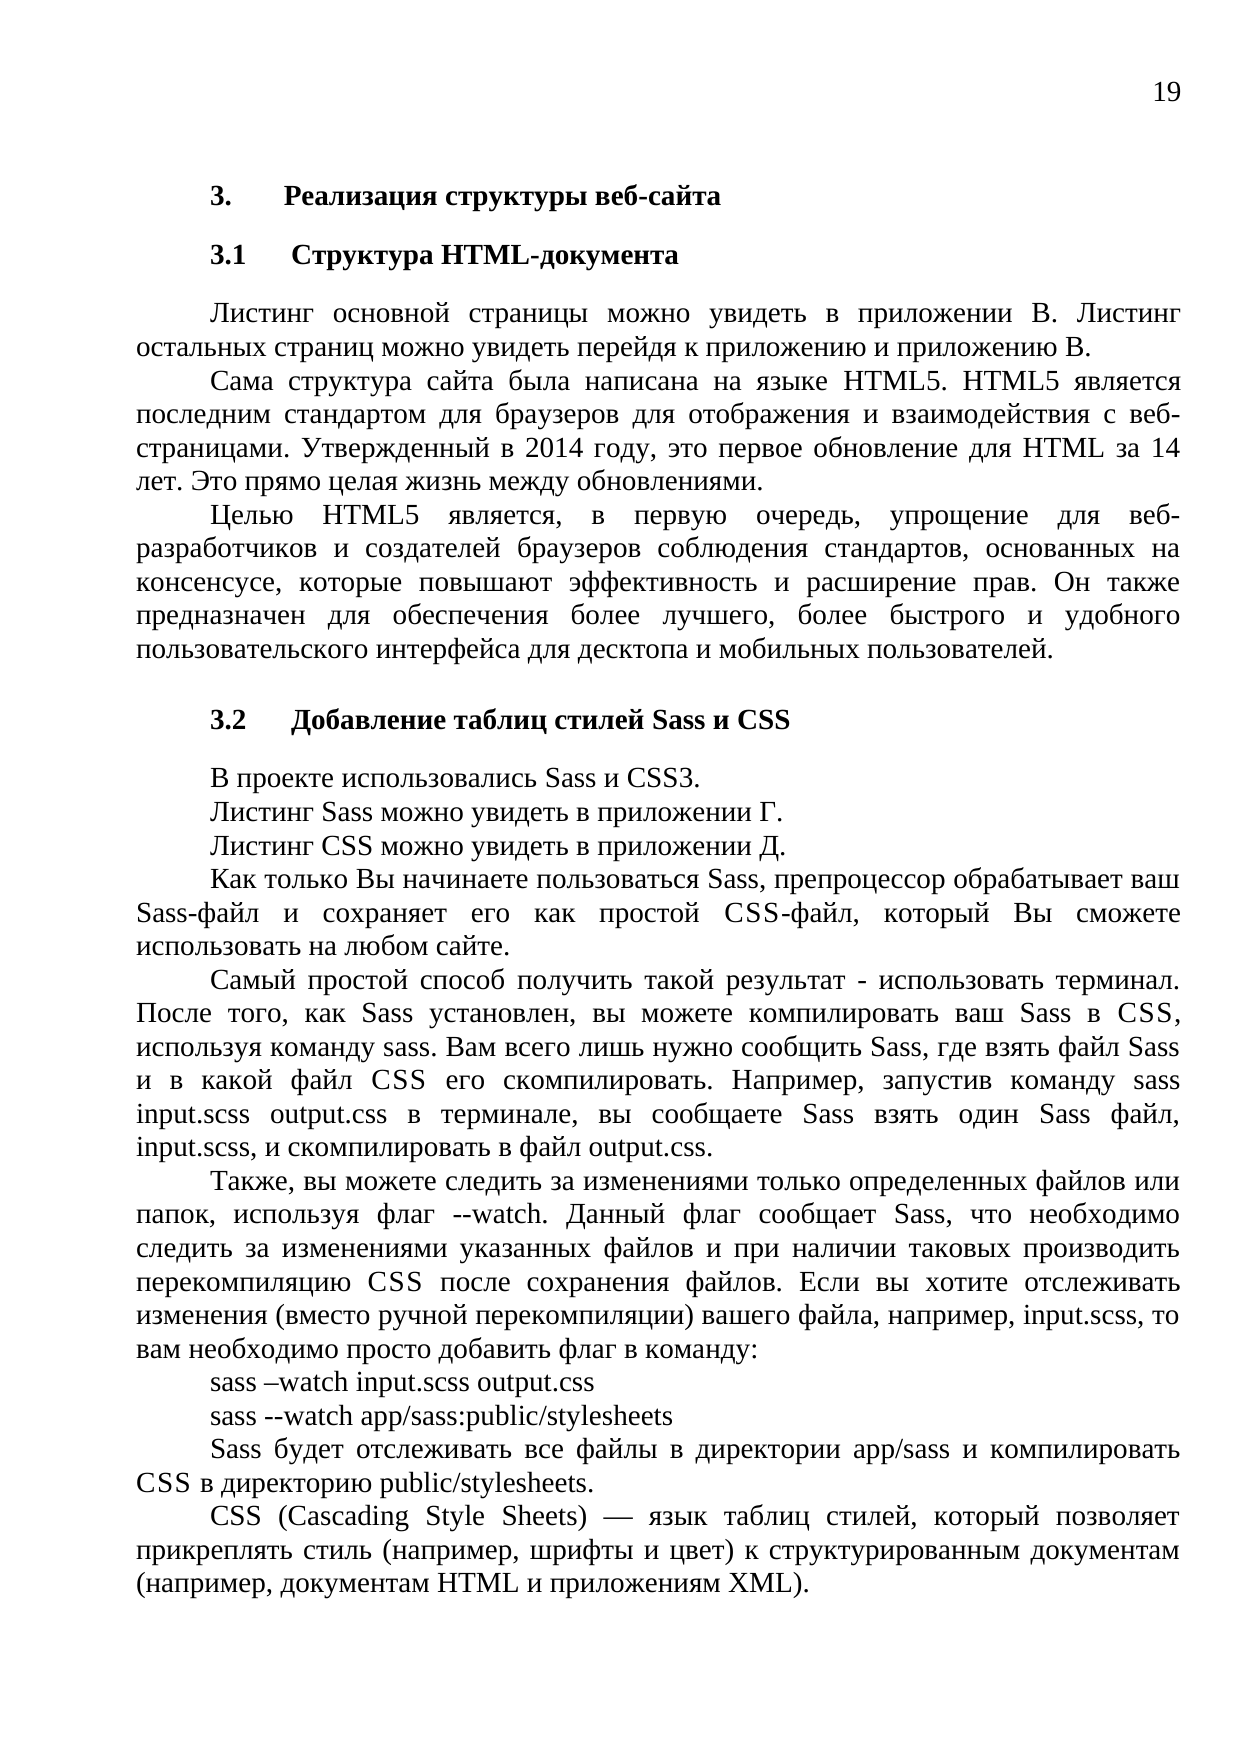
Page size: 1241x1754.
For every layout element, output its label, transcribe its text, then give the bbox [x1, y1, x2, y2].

text sass –watch input.scss output.css [136, 1364, 1181, 1398]
list Реализация структуры веб-сайта [136, 178, 1181, 212]
text Листинг Sass можно увидеть в приложении Г. [136, 794, 1181, 828]
text Сама структура сайта была написана на языке HTML5. HTML5 является последним стандартом для браузеров для отображения и взаимодействия с веб-страницами. Утвержденный в 2014 году, это первое обновление для HTML за 14 лет. Это прямо целая жизнь между обновлениями. [136, 363, 1181, 497]
text Sass будет отслеживать все файлы в директории app/sass и компилировать CSS в директорию public/stylesheets. [136, 1431, 1181, 1498]
text Также, вы можете следить за изменениями только определенных файлов или папок, используя флаг --watch. Данный флаг сообщает Sass, что необходимо следить за изменениями указанных файлов и при наличии таковых производить перекомпиляцию CSS после сохранения файлов. Если вы хотите отслеживать изменения (вместо ручной перекомпиляции) вашего файла, например, input.scss, то вам необходимо просто добавить флаг в команду: [136, 1163, 1181, 1364]
list Добавление таблиц стилей Sass и CSS [136, 702, 1181, 736]
text Листинг CSS можно увидеть в приложении Д. [136, 828, 1181, 861]
text В проекте использовались Sass и CSS3. [136, 761, 1181, 794]
text sass --watch app/sass:public/stylesheets [136, 1398, 1181, 1431]
text CSS (Cascading Style Sheets) — язык таблиц стилей, который позволяет прикреплять стиль (например, шрифты и цвет) к структурированным документам (например, документам HTML и приложениям XML). [136, 1498, 1181, 1599]
text Самый простой способ получить такой результат - использовать терминал. После того, как Sass установлен, вы можете компилировать ваш Sass в CSS, используя команду sass. Вам всего лишь нужно сообщить Sass, где взять файл Sass и в какой файл CSS его скомпилировать. Например, запустив команду sass input.scss output.css в терминале, вы сообщаете Sass взять один Sass файл, input.scss, и скомпилировать в файл output.css. [136, 962, 1181, 1163]
list Структура HTML-документа [136, 237, 1181, 271]
text Листинг основной страницы можно увидеть в приложении В. Листинг остальных страниц можно увидеть перейдя к приложению и приложению В. [136, 296, 1181, 363]
text Как только Вы начинаете пользоваться Sass, препроцессор обрабатывает ваш Sass-файл и сохраняет его как простой CSS-файл, который Вы сможете использовать на любом сайте. [136, 861, 1181, 962]
text Целью HTML5 является, в первую очередь, упрощение для веб-разработчиков и создателей браузеров соблюдения стандартов, основанных на консенсусе, которые повышают эффективность и расширение прав. Он также предназначен для обеспечения более лучшего, более быстрого и удобного пользовательского интерфейса для десктопа и мобильных пользователей. [136, 497, 1181, 664]
